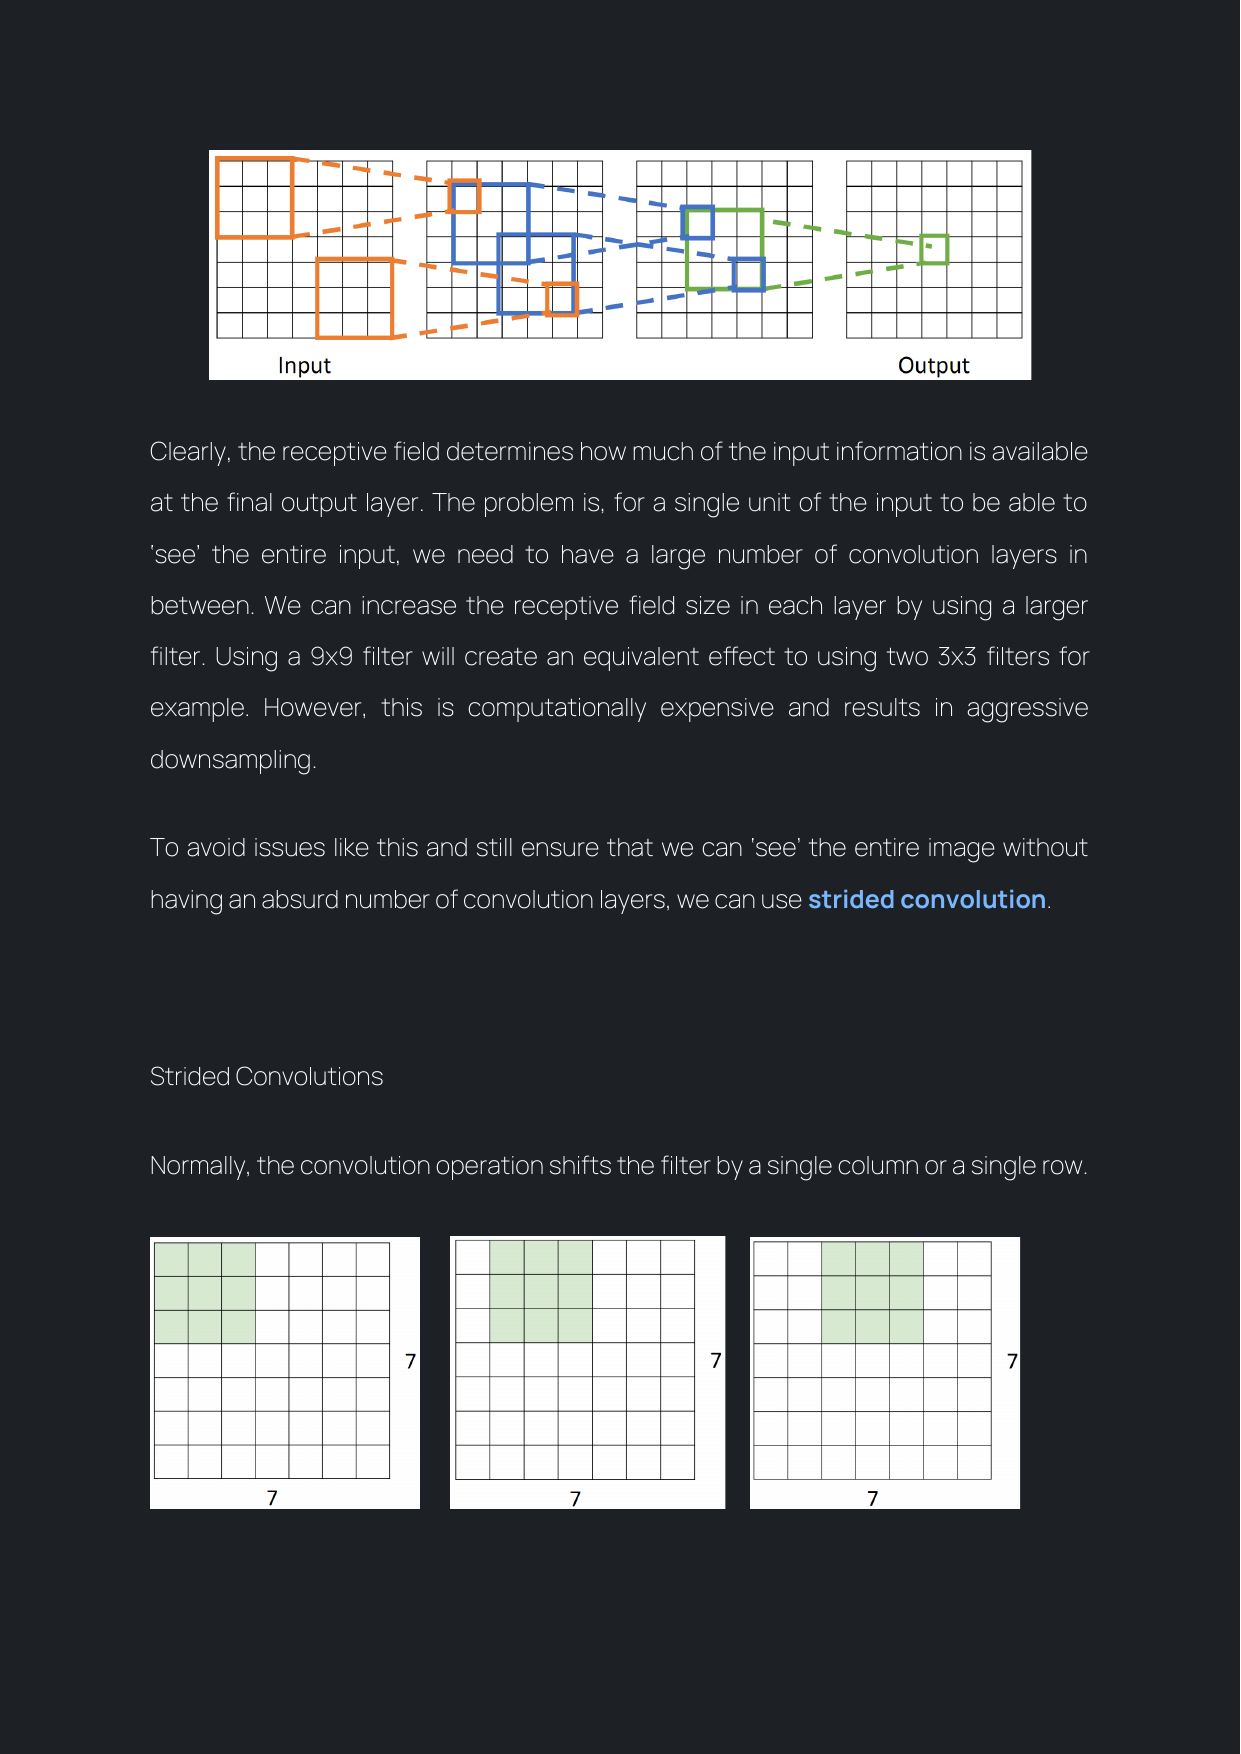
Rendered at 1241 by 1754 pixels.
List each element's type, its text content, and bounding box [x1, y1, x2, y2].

picture [750, 1237, 1021, 1509]
subtitle Strided Convolutions [150, 1059, 1090, 1093]
text Normally, the convolution operation shifts the filter by a single column or a single row. [150, 1148, 1090, 1182]
text To avoid issues like this and still ensure that we can ‘see’ the entire image without having an absurd number of convolution layers, we can use strided convolution. [150, 830, 1090, 916]
picture [450, 1236, 726, 1509]
picture [150, 1237, 420, 1509]
text Clearly, the receptive field determines how much of the input information is available at the final output layer. The problem is, for a single unit of the input to be able to ‘see’ the entire input, we need to have a large number of convolution layers in between. We can increase the receptive field size in each layer by using a larger filter. Using a 9x9 filter will create an equivalent effect to using two 3x3 filters for example. However, this is computationally expensive and results in aggressive downsampling. [150, 434, 1090, 776]
picture [209, 150, 1032, 380]
